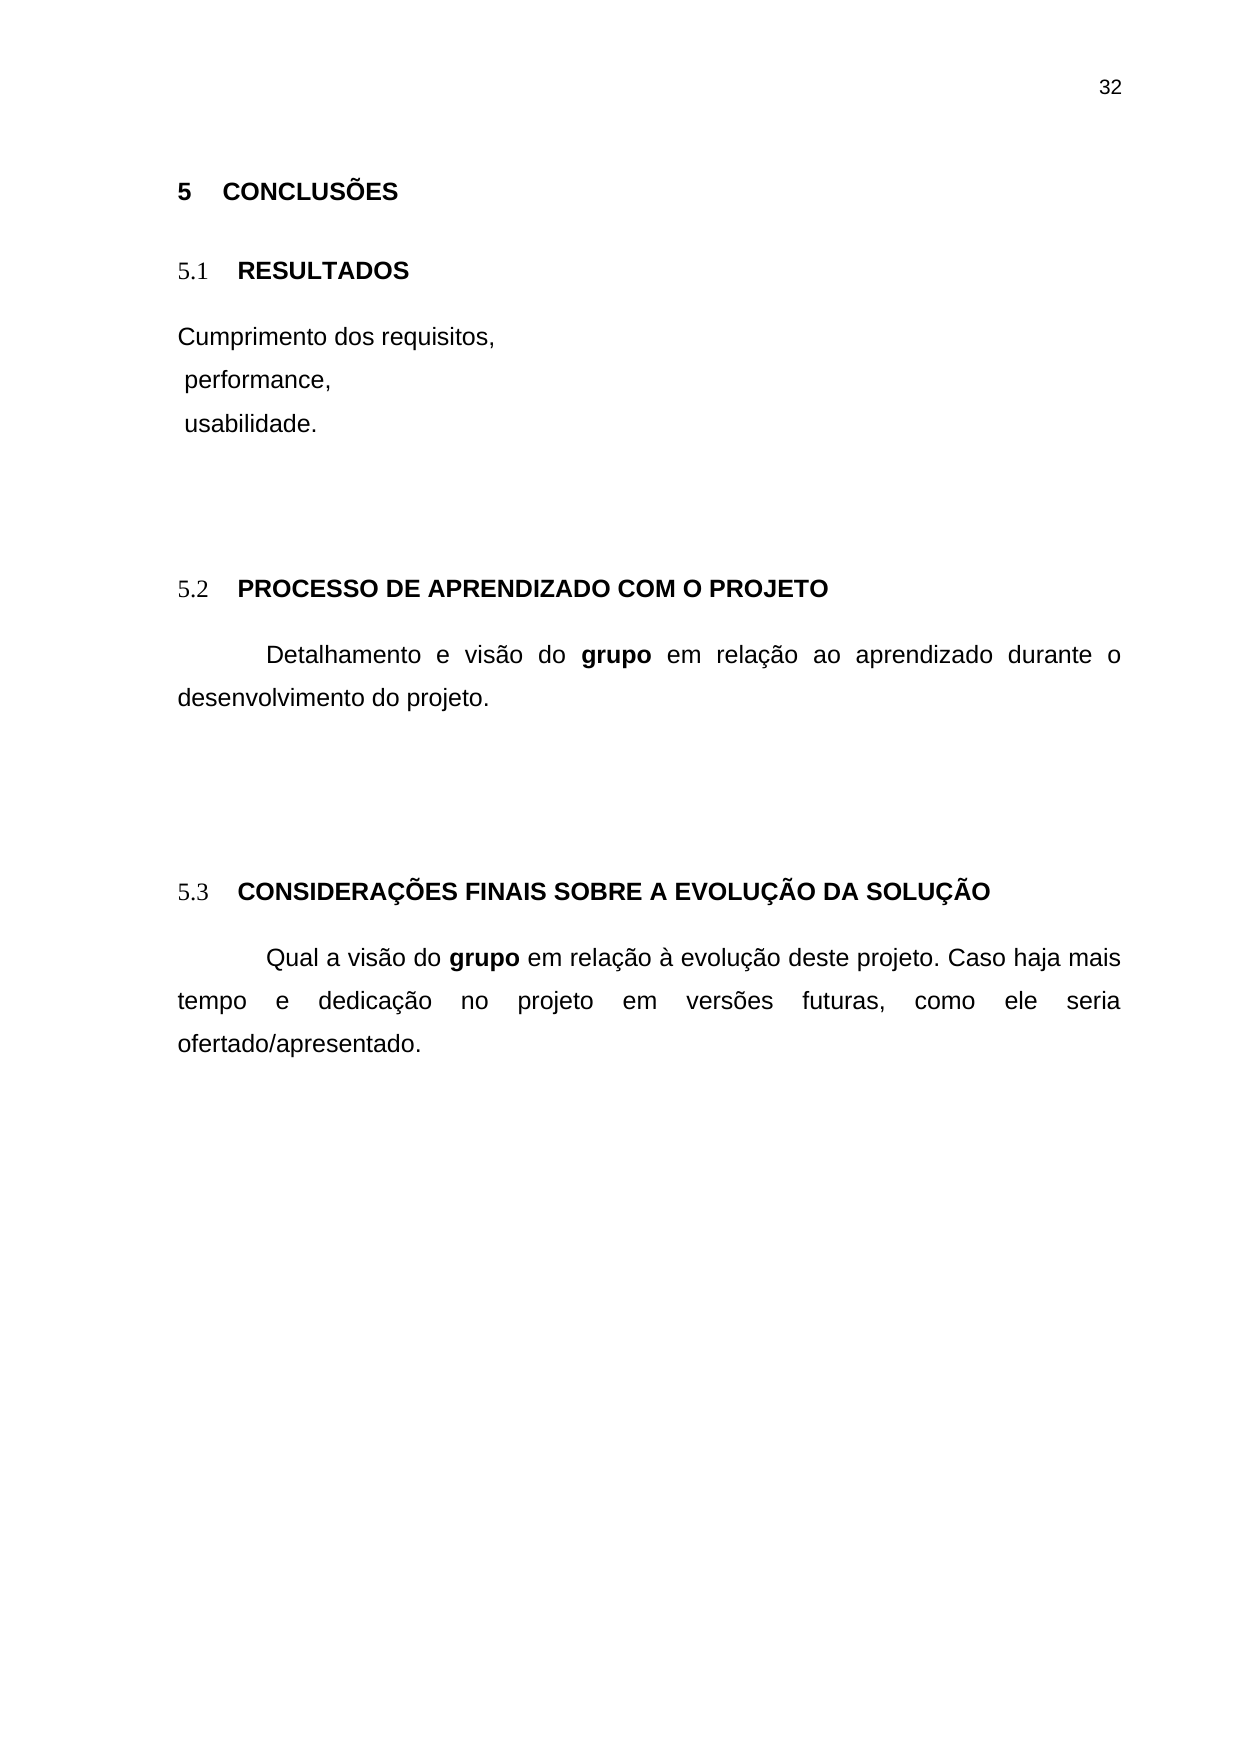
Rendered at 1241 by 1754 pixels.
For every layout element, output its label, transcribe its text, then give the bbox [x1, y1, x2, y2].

subtitle resultados [177, 256, 1122, 285]
subtitle CONCLUSÕES [177, 177, 1122, 206]
text Detalhamento e visão do grupo em relação ao aprendizado durante o desenvolvimento do projeto. [177, 640, 1122, 712]
text usabilidade. [177, 408, 1122, 437]
text Qual a visão do grupo em relação à evolução deste projeto. Caso haja mais tempo e dedicação no projeto em versões futuras, como ele seria ofertado/apresentado. [177, 943, 1122, 1058]
subtitle Processo de aprendizado com o projeto [177, 573, 1122, 602]
subtitle Considerações finais sobre A evolução da solução [177, 877, 1122, 906]
text Cumprimento dos requisitos, [177, 322, 1122, 351]
text performance, [177, 365, 1122, 394]
